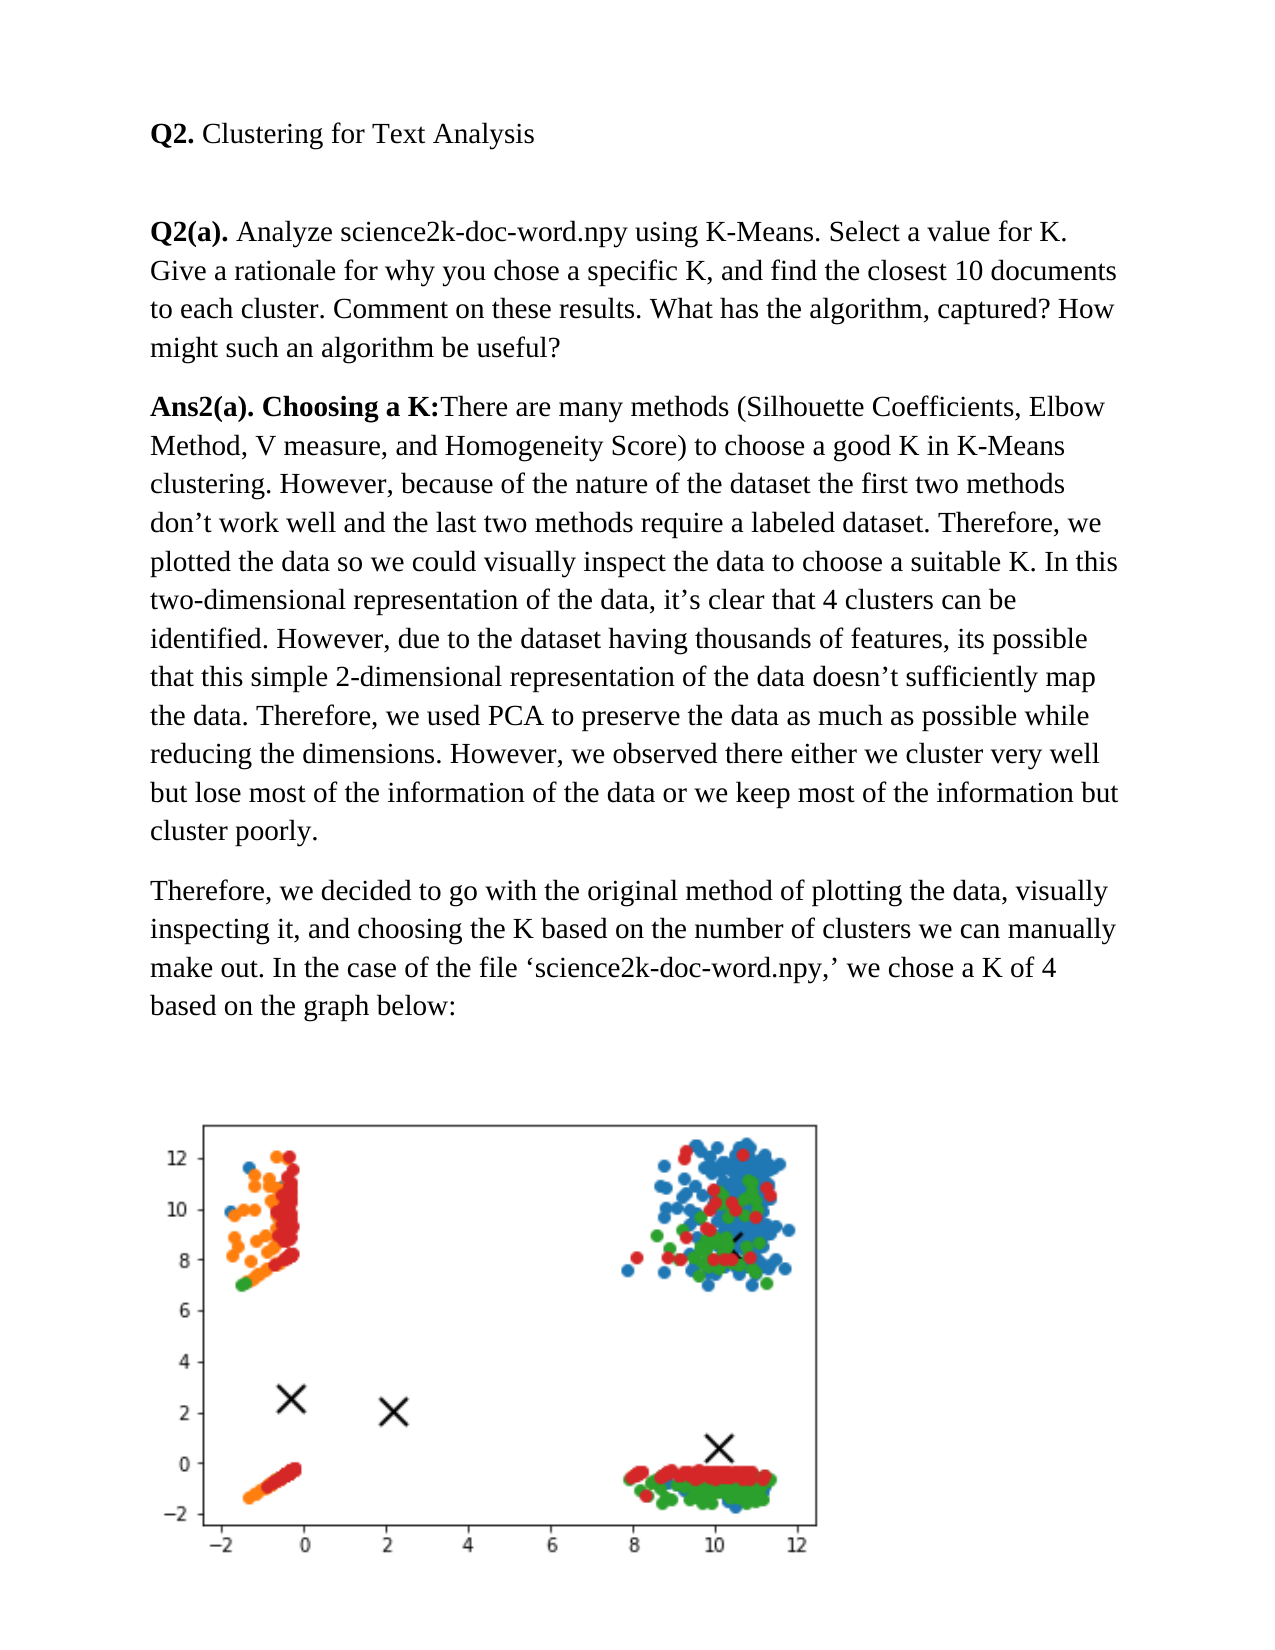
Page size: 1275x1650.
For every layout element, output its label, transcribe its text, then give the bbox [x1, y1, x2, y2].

picture [150, 1107, 834, 1569]
text Therefore, we decided to go with the original method of plotting the data, visually inspecting it, and choosing the K based on the number of clusters we can manually make out. In the case of the file ‘science2k-doc-word.npy,’ we chose a K of 4 based on the graph below: [150, 873, 1125, 1022]
text Q2(a). Analyze science2k-doc-word.npy using K-Means. Select a value for K. Give a rationale for why you chose a specific K, and find the closest 10 documents to each cluster. Comment on these results. What has the algorithm, captured? How might such an algorithm be useful? [150, 176, 1125, 364]
text Q2. Clustering for Text Analysis [150, 117, 1125, 150]
text Ans2(a). Choosing a K:There are many methods (Silhouette Coefficients, Elbow Method, V measure, and Homogeneity Score) to choose a good K in K-Means clustering. However, because of the nature of the dataset the first two methods don’t work well and the last two methods require a labeled dataset. Therefore, we plotted the data so we could visually inspect the data to choose a suitable K. In this two-dimensional representation of the data, it’s clear that 4 clusters can be identified. However, due to the dataset having thousands of features, its possible that this simple 2-dimensional representation of the data doesn’t sufficiently map the data. Therefore, we used PCA to preserve the data as much as possible while reducing the dimensions. However, we observed there either we cluster very well but lose most of the information of the data or we keep most of the information but cluster poorly. [150, 389, 1125, 847]
